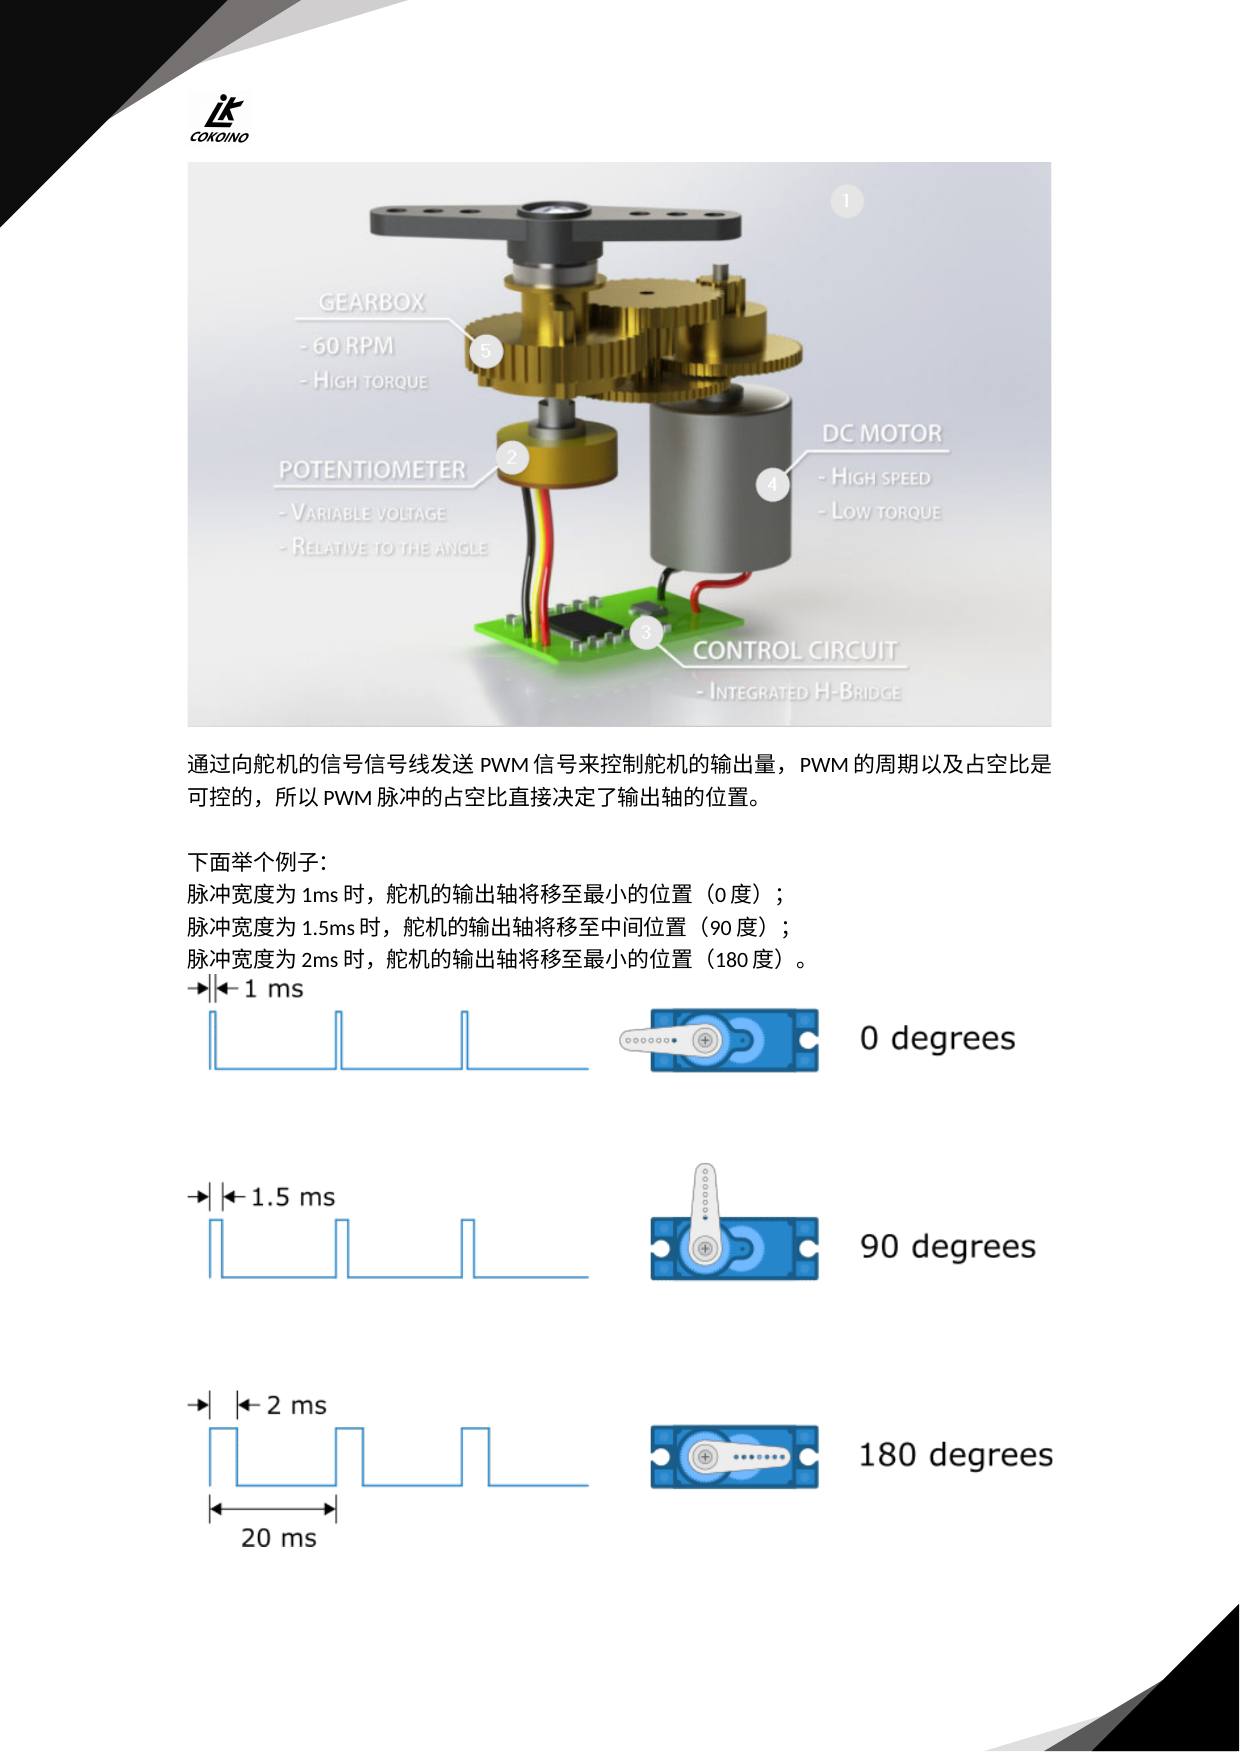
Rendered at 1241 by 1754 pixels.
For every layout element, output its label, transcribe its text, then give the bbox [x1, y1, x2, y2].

text 脉冲宽度为2ms时，舵机的输出轴将移至最小的位置（180度）。 [187, 942, 1053, 974]
text 脉冲宽度为1ms时，舵机的输出轴将移至最小的位置（0度）； [187, 877, 1053, 909]
picture [187, 974, 1053, 1547]
text 脉冲宽度为1.5ms时，舵机的输出轴将移至中间位置（90度）； [187, 909, 1053, 942]
text 下面举个例子： [187, 844, 1053, 877]
text 通过向舵机的信号信号线发送PWM信号来控制舵机的输出量，PWM的周期以及占空比是可控的，所以PWM脉冲的占空比直接决定了输出轴的位置。 [187, 747, 1053, 812]
picture [187, 90, 252, 147]
picture [187, 162, 1052, 727]
